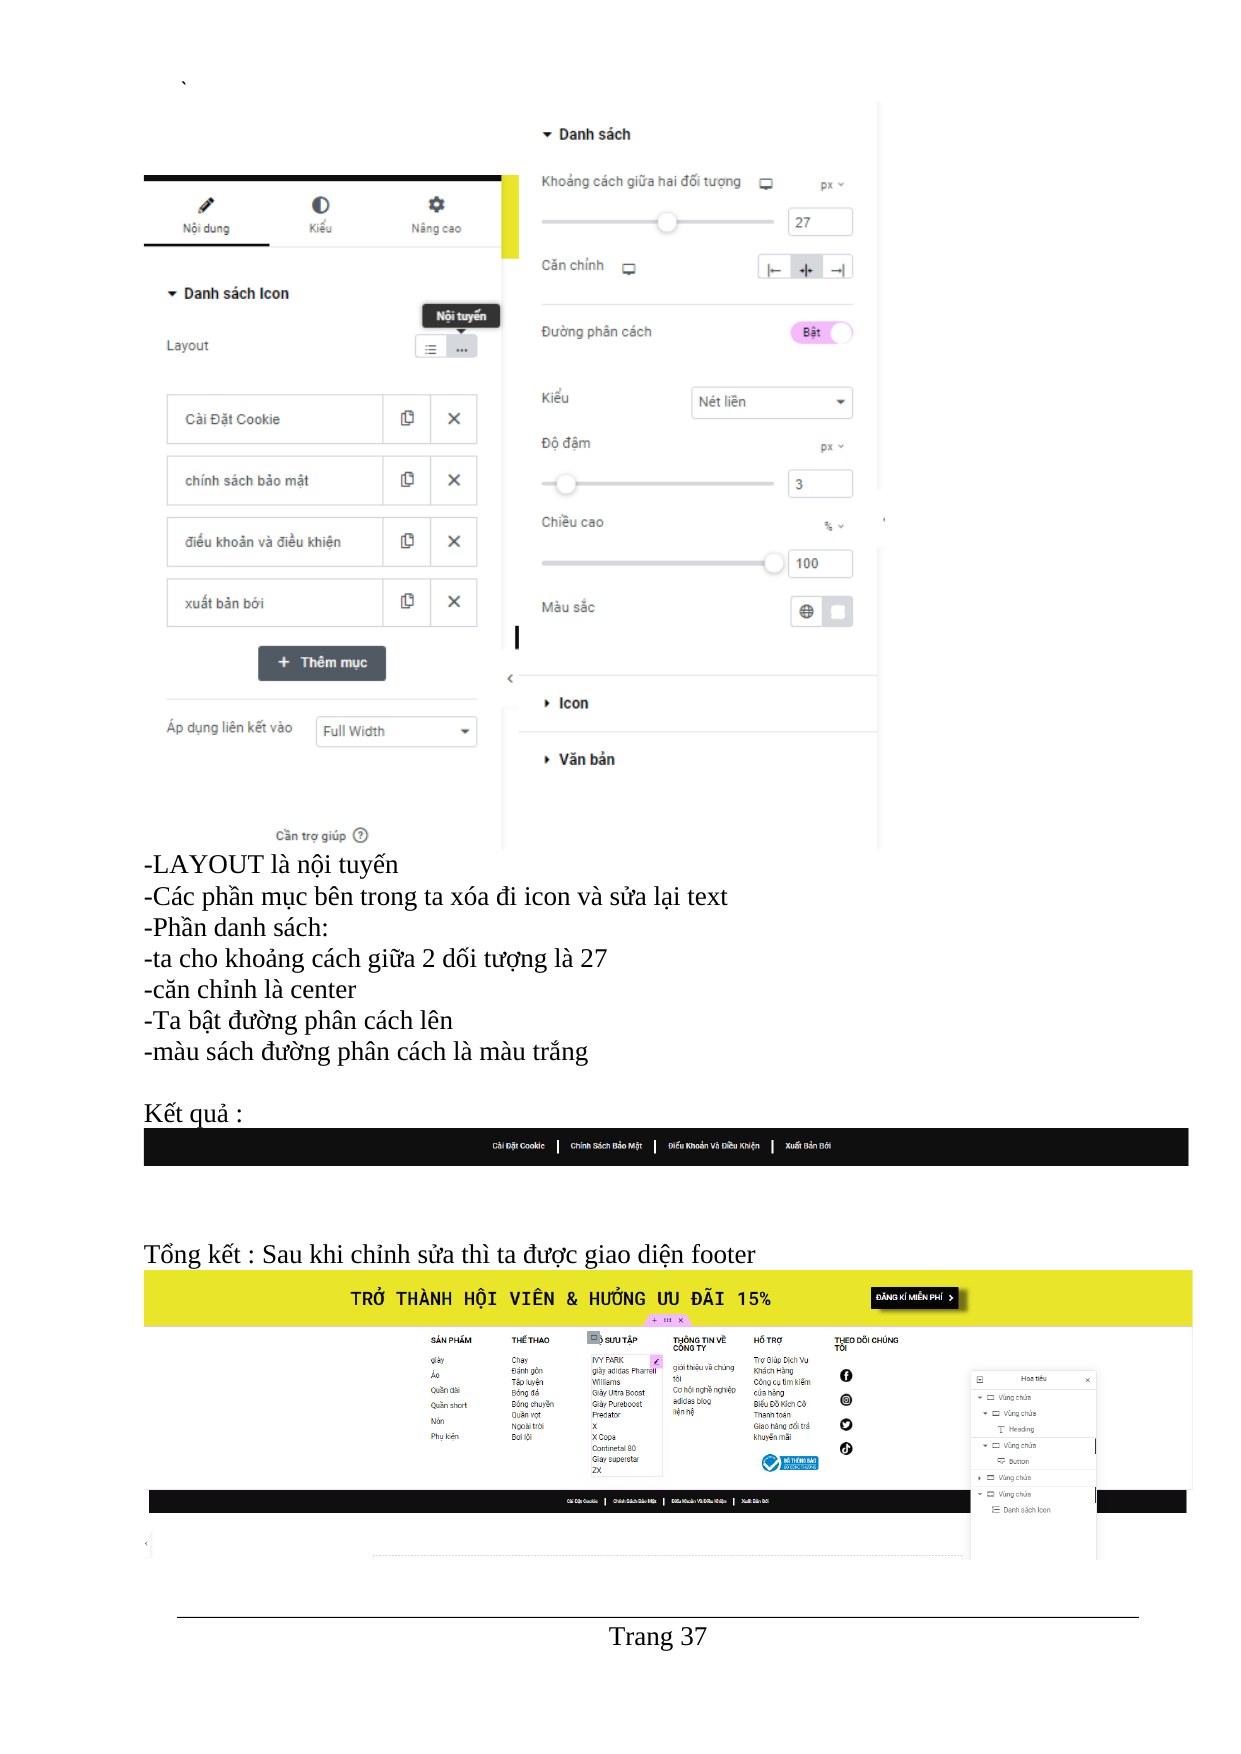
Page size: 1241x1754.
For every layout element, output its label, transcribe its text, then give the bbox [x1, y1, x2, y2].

text Tổng kết : Sau khi chỉnh sửa thì ta được giao diện footer [144, 1238, 1192, 1269]
text -Phần danh sách: [144, 911, 1192, 942]
text -Ta bật đường phân cách lên [144, 1004, 1192, 1035]
picture [143, 1269, 1193, 1560]
picture [143, 1128, 1193, 1176]
text -màu sách đường phân cách là màu trắng [144, 1035, 1192, 1066]
text -Các phần mục bên trong ta xóa đi icon và sửa lại text [144, 879, 1192, 911]
text Kết quả : [144, 1098, 1192, 1128]
text -căn chỉnh là center [144, 973, 1192, 1004]
text -ta cho khoảng cách giữa 2 dối tượng là 27 [144, 942, 1192, 973]
picture [143, 102, 885, 849]
text -LAYOUT là nội tuyến [144, 848, 1192, 879]
